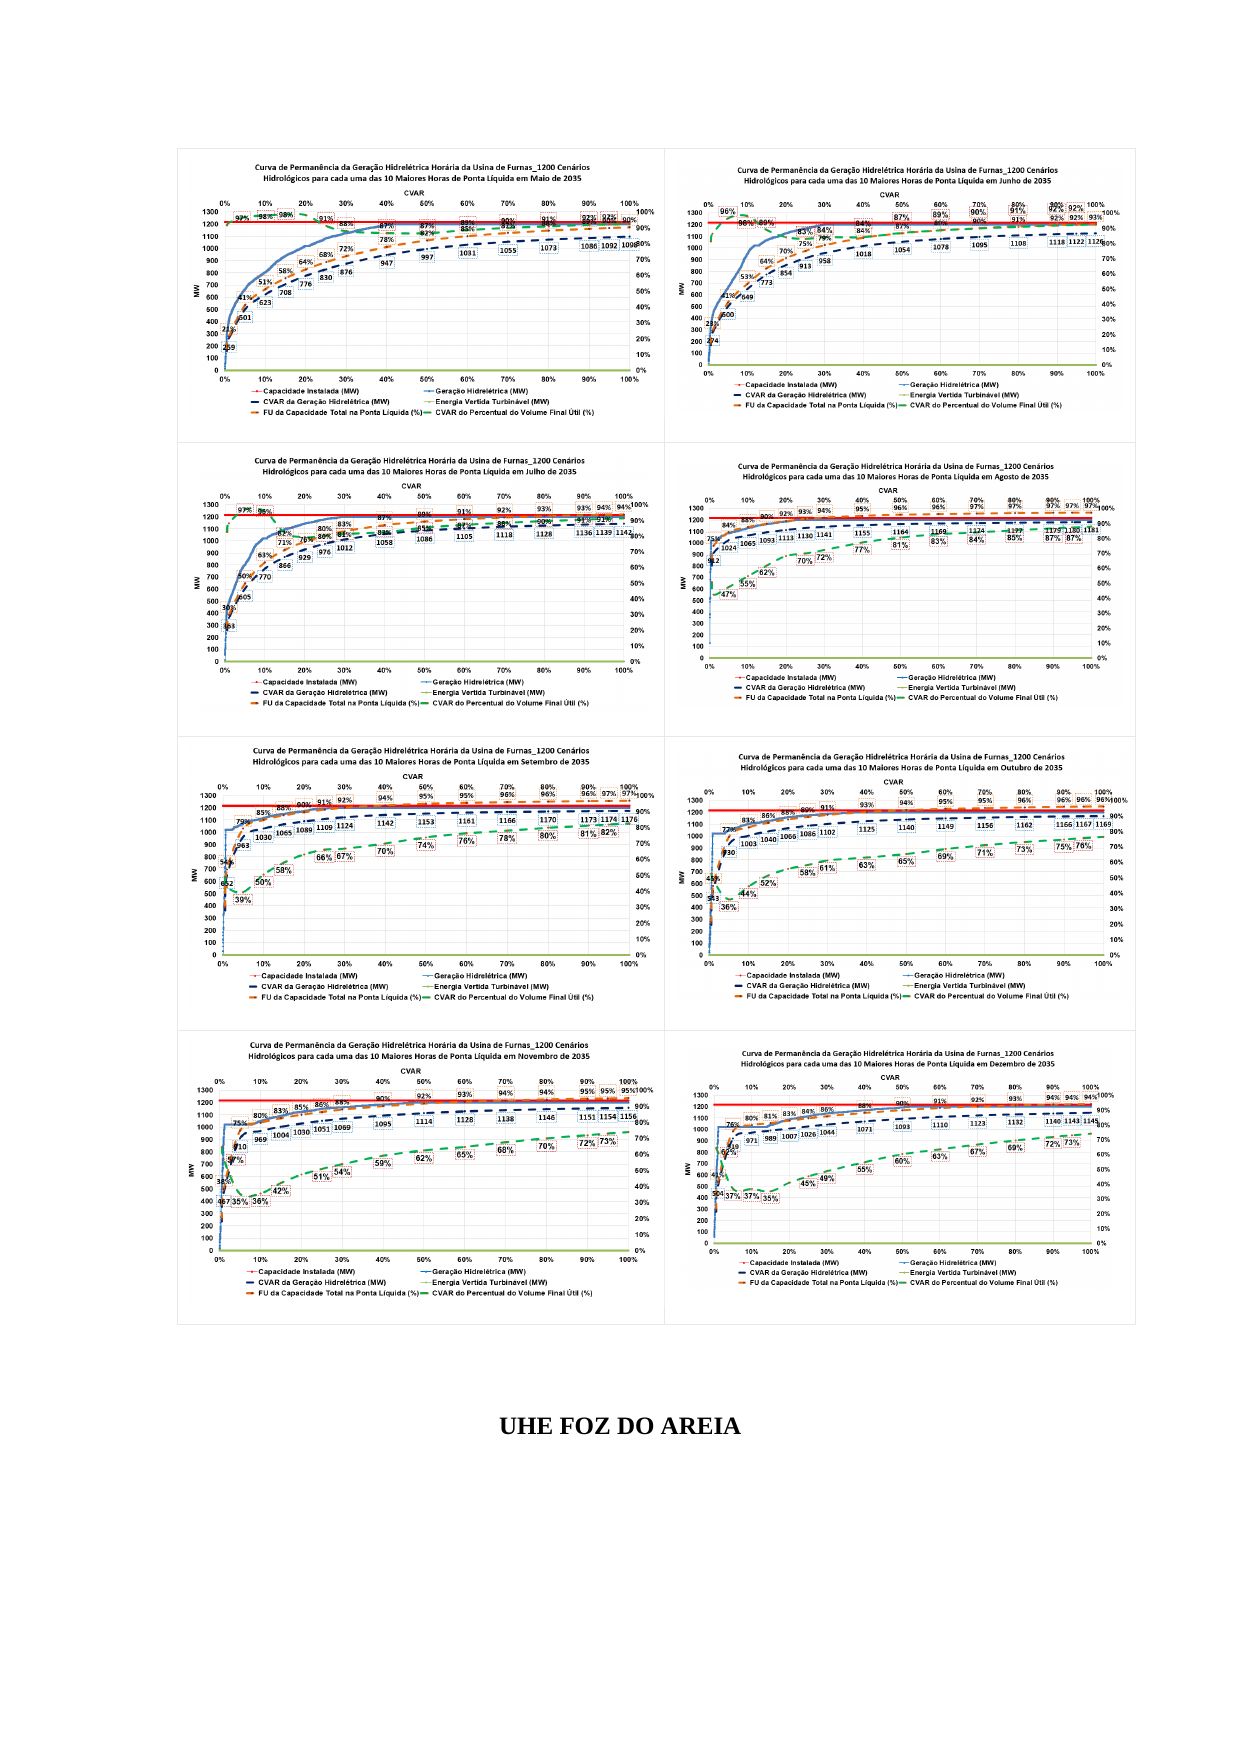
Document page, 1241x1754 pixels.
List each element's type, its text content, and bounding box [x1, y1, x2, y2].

table_cell [178, 1031, 664, 1323]
table_cell [178, 737, 664, 1029]
picture [675, 749, 1135, 1002]
picture [192, 452, 650, 712]
table_cell [665, 737, 1135, 1029]
picture [188, 1033, 665, 1307]
table_cell [665, 1031, 1135, 1323]
table_cell [178, 149, 664, 442]
picture [188, 158, 665, 418]
table_cell [665, 443, 1135, 736]
picture [681, 1047, 1119, 1293]
picture [677, 457, 1123, 707]
table_cell [178, 443, 664, 736]
picture [675, 162, 1126, 413]
text UHE FOZ DO AREIA [177, 1411, 1063, 1439]
picture [188, 743, 655, 1008]
table_cell [665, 149, 1135, 442]
